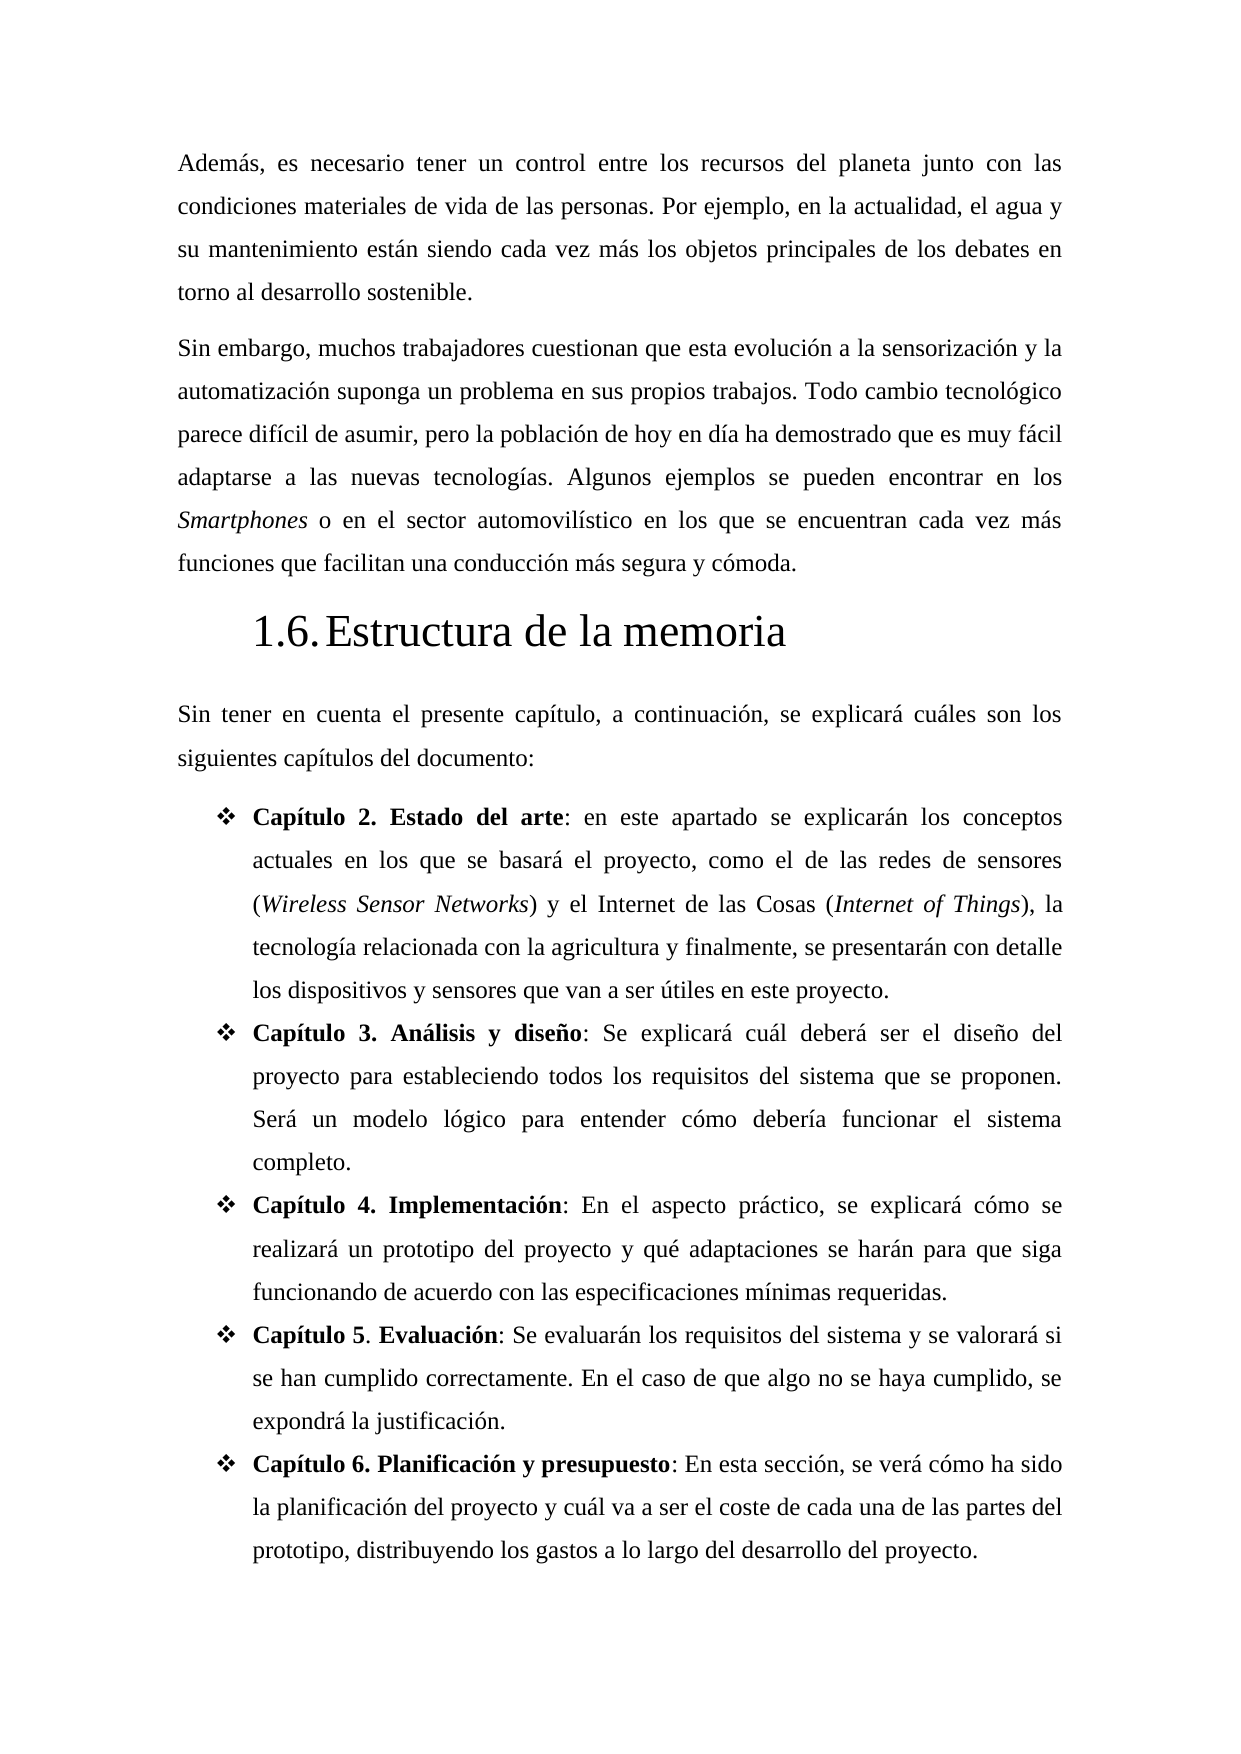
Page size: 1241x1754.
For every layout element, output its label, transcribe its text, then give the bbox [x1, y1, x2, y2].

list Capítulo 2. Estado del arte: en este apartado se explicarán los conceptos actuales en los que se basará el proyecto, como el de las redes de sensores (Wireless Sensor Networks) y el Internet de las Cosas (Internet of Things), la tecnología relacionada con la agricultura y finalmente, se presentarán con detalle los dispositivos y sensores que van a ser útiles en este proyecto. [215, 802, 1063, 1004]
text Sin embargo, muchos trabajadores cuestionan que esta evolución a la sensorización y la automatización suponga un problema en sus propios trabajos. Todo cambio tecnológico parece difícil de asumir, pero la población de hoy en día ha demostrado que es muy fácil adaptarse a las nuevas tecnologías. Algunos ejemplos se pueden encontrar en los Smartphones o en el sector automovilístico en los que se encuentran cada vez más funciones que facilitan una conducción más segura y cómoda. [177, 333, 1063, 577]
list Capítulo 6. Planificación y presupuesto: En esta sección, se verá cómo ha sido la planificación del proyecto y cuál va a ser el coste de cada una de las partes del prototipo, distribuyendo los gastos a lo largo del desarrollo del proyecto. [215, 1449, 1063, 1564]
list Estructura de la memoria [252, 604, 1063, 657]
text Además, es necesario tener un control entre los recursos del planeta junto con las condiciones materiales de vida de las personas. Por ejemplo, en la actualidad, el agua y su mantenimiento están siendo cada vez más los objetos principales de los debates en torno al desarrollo sostenible. [177, 148, 1063, 306]
list Capítulo 4. Implementación: En el aspecto práctico, se explicará cómo se realizará un prototipo del proyecto y qué adaptaciones se harán para que siga funcionando de acuerdo con las especificaciones mínimas requeridas. [215, 1191, 1063, 1306]
list Capítulo 5. Evaluación: Se evaluarán los requisitos del sistema y se valorará si se han cumplido correctamente. En el caso de que algo no se haya cumplido, se expondrá la justificación. [215, 1320, 1063, 1435]
text Sin tener en cuenta el presente capítulo, a continuación, se explicará cuáles son los siguientes capítulos del documento: [177, 699, 1063, 771]
list Capítulo 3. Análisis y diseño: Se explicará cuál deberá ser el diseño del proyecto para estableciendo todos los requisitos del sistema que se proponen. Será un modelo lógico para entender cómo debería funcionar el sistema completo. [215, 1018, 1063, 1176]
